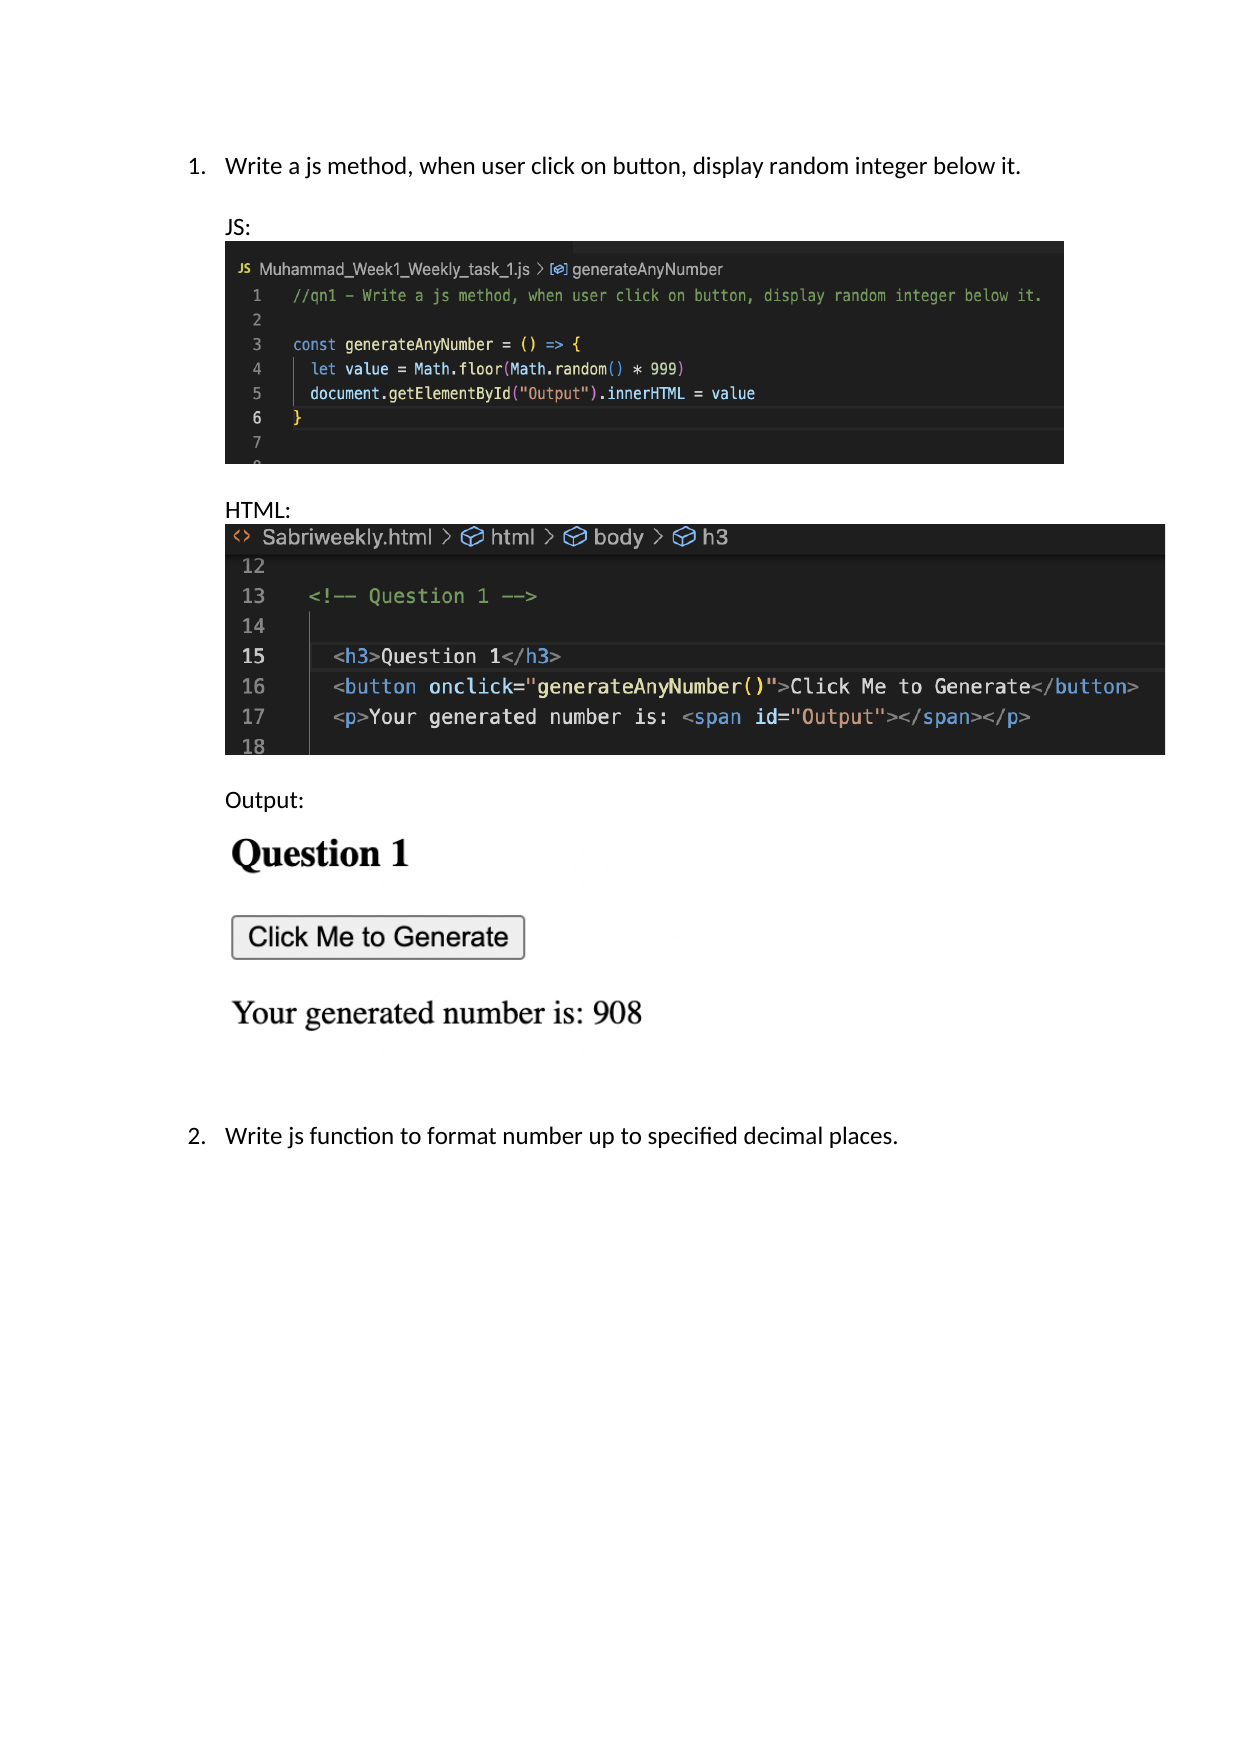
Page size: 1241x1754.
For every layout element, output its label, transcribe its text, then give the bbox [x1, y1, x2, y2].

list Output: [225, 785, 1090, 815]
picture [225, 241, 1064, 464]
list HTML: [225, 494, 1090, 524]
list Write js function to format number up to specified decimal places. [187, 1120, 1090, 1151]
list Write a js method, when user click on button, display random integer below it. [187, 150, 1090, 181]
list JS: [225, 211, 1090, 242]
picture [225, 815, 690, 1059]
picture [225, 524, 1166, 755]
